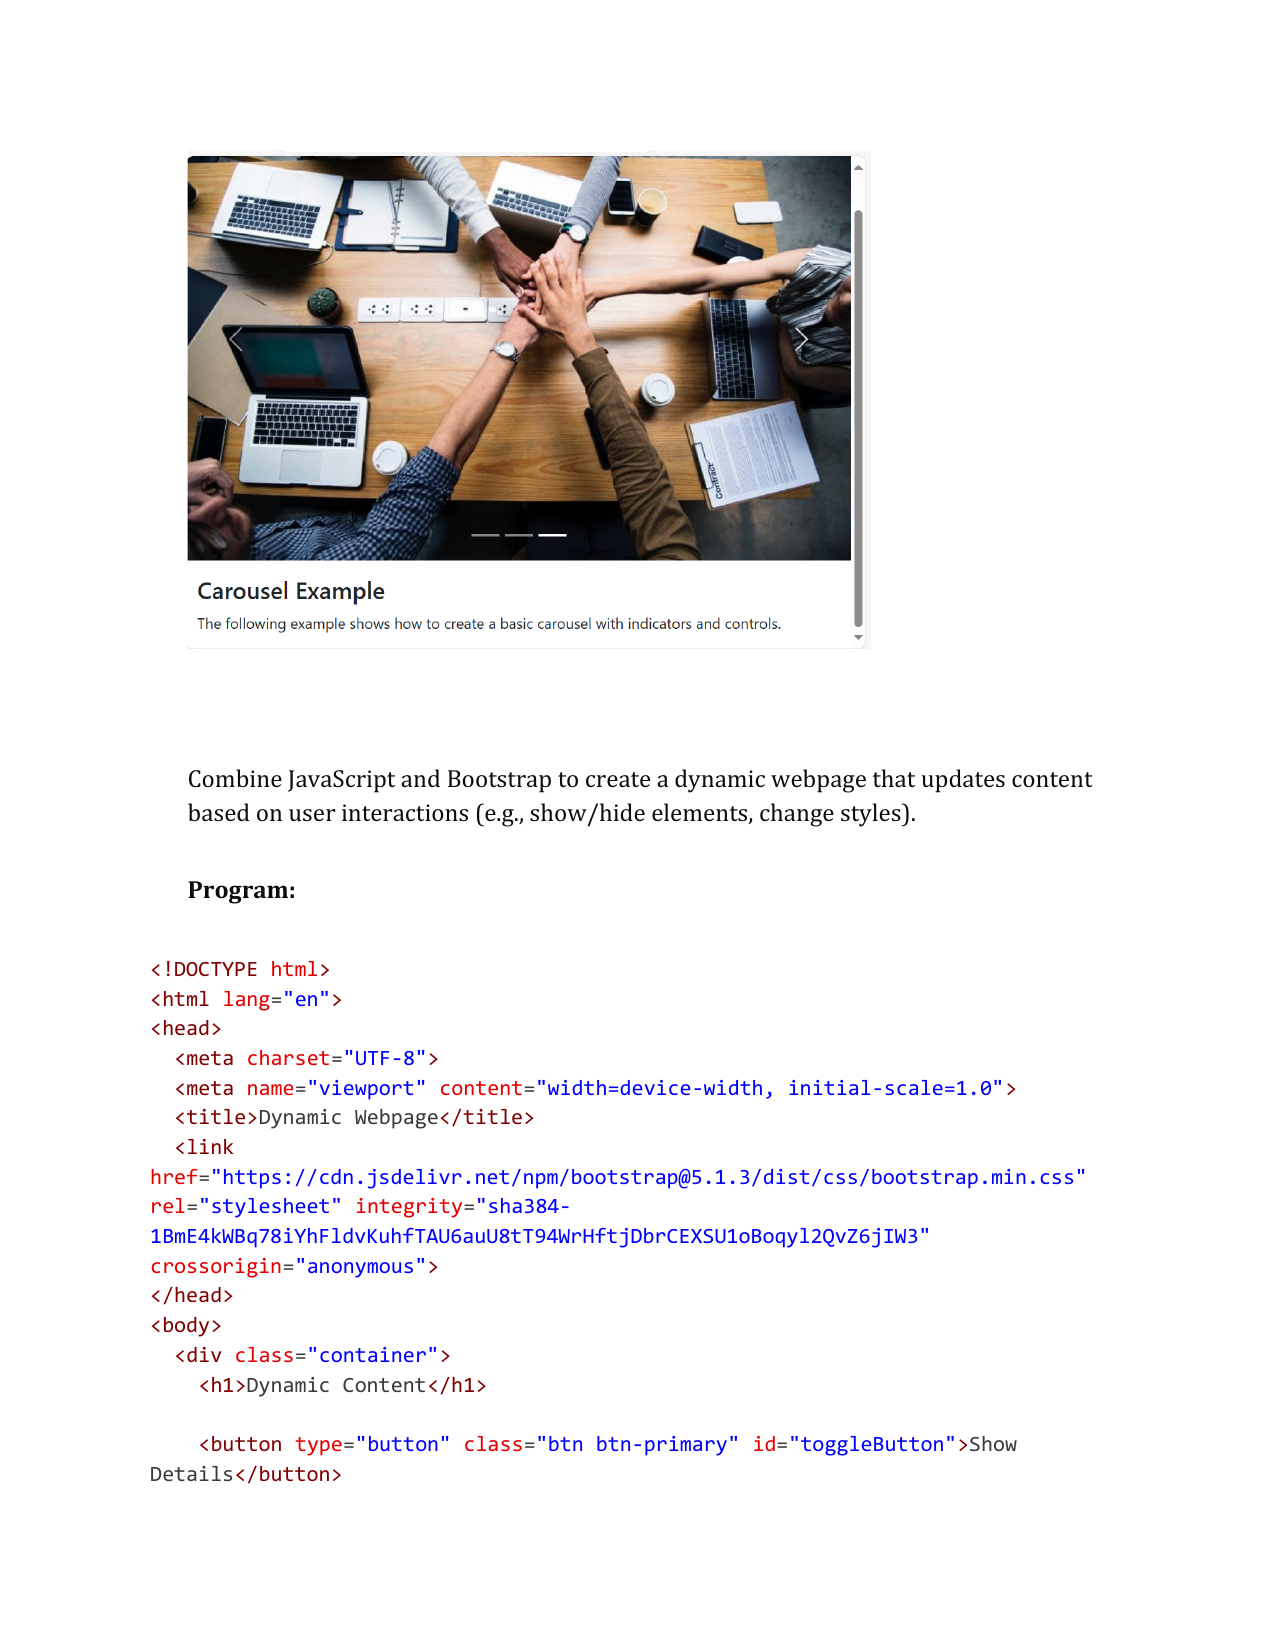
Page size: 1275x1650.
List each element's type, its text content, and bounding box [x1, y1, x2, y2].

text <div class="container"> [150, 1338, 1125, 1368]
text <h1>Dynamic Content</h1> [150, 1368, 1125, 1398]
text </head> [150, 1279, 1125, 1308]
text <head> [150, 1012, 1125, 1041]
text <!DOCTYPE html> [150, 952, 1125, 982]
text <body> [150, 1308, 1125, 1338]
text Program: [187, 875, 1125, 904]
picture [187, 150, 872, 649]
text Combine JavaScript and Bootstrap to create a dynamic webpage that updates content based on user interactions (e.g., show/hide elements, change styles). [187, 764, 1125, 827]
text <html lang="en"> [150, 982, 1125, 1012]
text <meta name="viewport" content="width=device-width, initial-scale=1.0"> [150, 1071, 1125, 1101]
text <title>Dynamic Webpage</title> [150, 1101, 1125, 1130]
text <link href="https://cdn.jsdelivr.net/npm/bootstrap@5.1.3/dist/css/bootstrap.min.css" rel="stylesheet" integrity="sha384-1BmE4kWBq78iYhFldvKuhfTAU6auU8tT94WrHftjDbrCEXSU1oBoqyl2QvZ6jIW3" crossorigin="anonymous"> [150, 1130, 1125, 1279]
text <button type="button" class="btn btn-primary" id="toggleButton">Show Details</button> [150, 1427, 1125, 1487]
text <meta charset="UTF-8"> [150, 1041, 1125, 1071]
